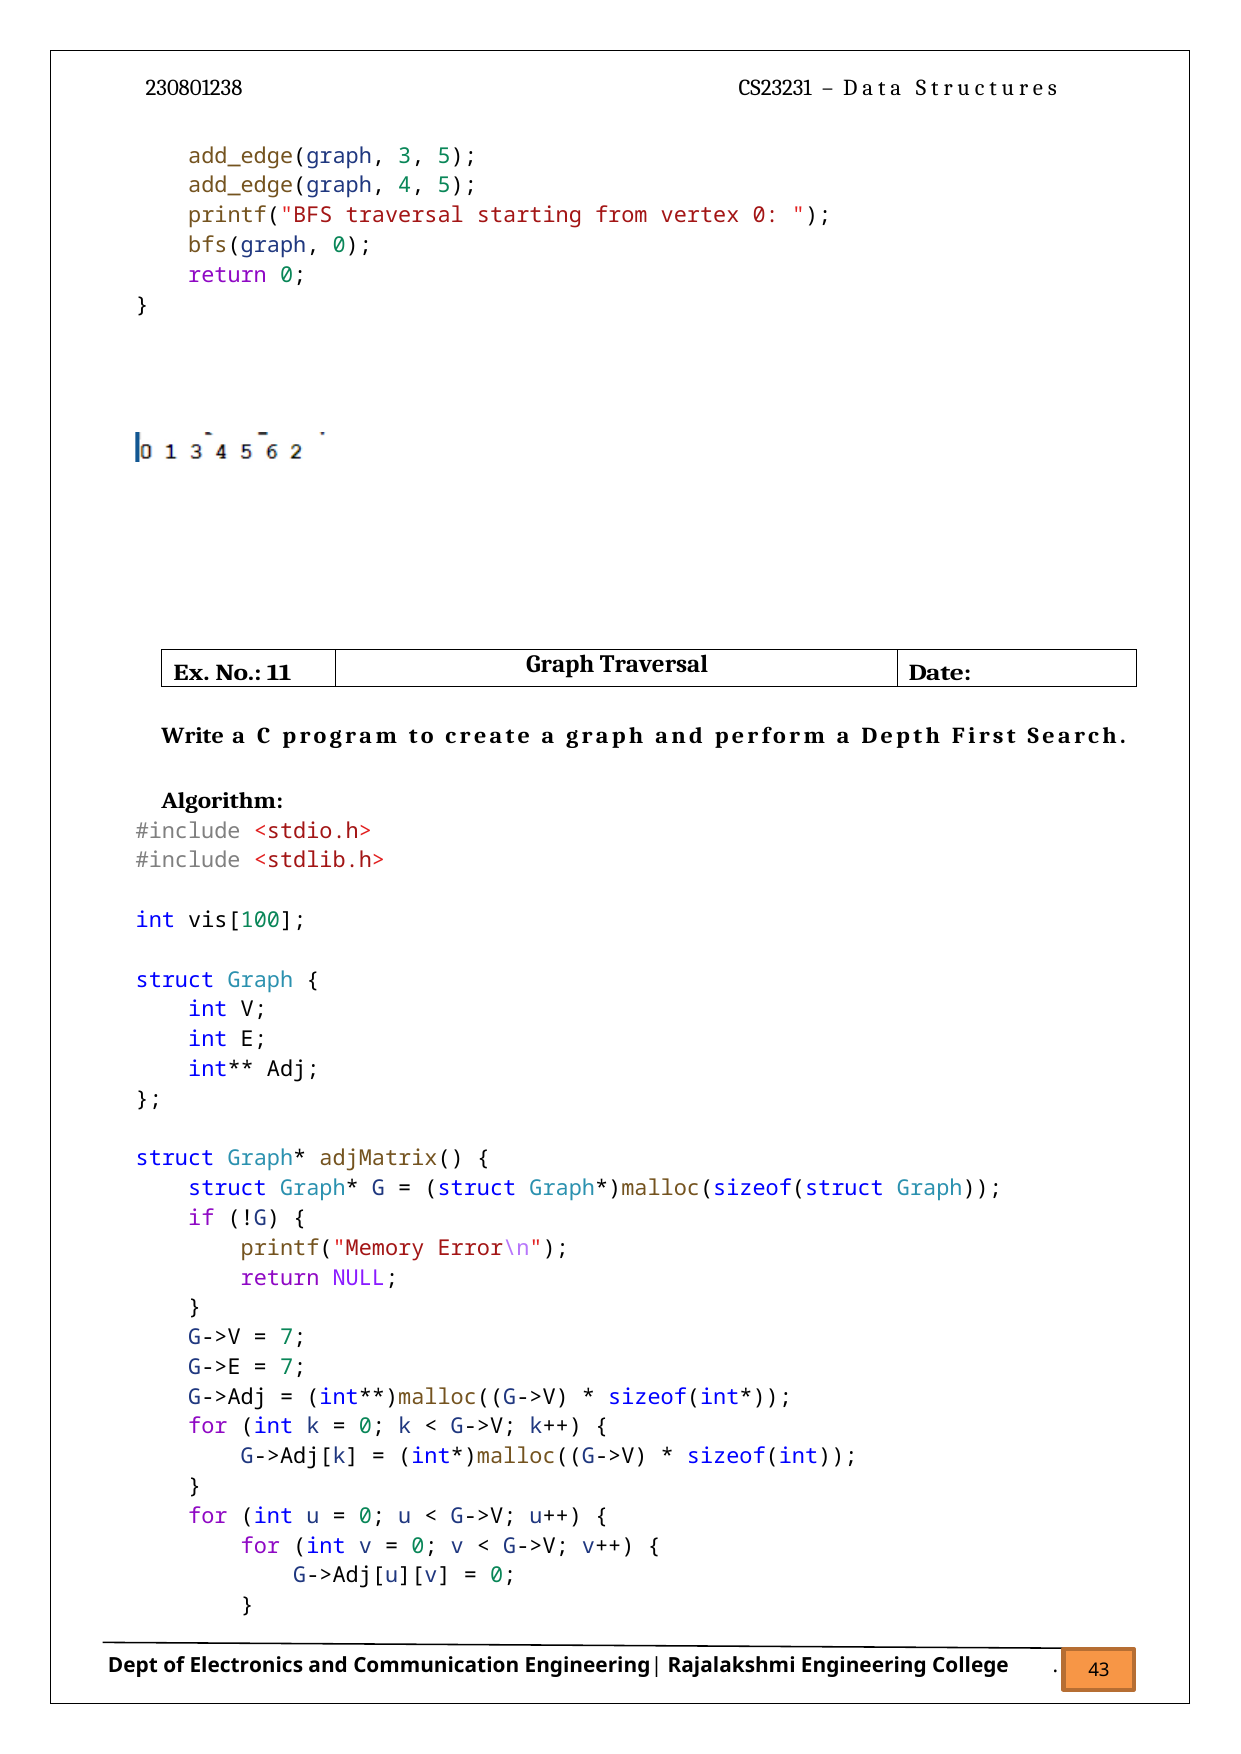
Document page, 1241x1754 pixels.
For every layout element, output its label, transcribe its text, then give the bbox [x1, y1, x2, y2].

text int E; [135, 1023, 1136, 1053]
table_header Ex. No.: 11 [162, 650, 335, 686]
text int** Adj; [135, 1053, 1136, 1083]
text for (int k = 0; k < G->V; k++) { [135, 1411, 1136, 1440]
text } [135, 1589, 1136, 1619]
text } [135, 288, 1136, 318]
text if (!G) { [135, 1202, 1136, 1232]
text G->Adj = (int**)malloc((G->V) * sizeof(int*)); [135, 1381, 1136, 1411]
text Write a C program to create a graph and perform a Depth First Search. [161, 722, 1136, 749]
text G->Adj[u][v] = 0; [135, 1559, 1136, 1589]
text Algorithm: [161, 788, 1136, 815]
text add_edge(graph, 4, 5); [135, 169, 1136, 199]
text }; [135, 1083, 1136, 1113]
text for (int u = 0; u < G->V; u++) { [135, 1500, 1136, 1530]
text } [135, 1470, 1136, 1500]
text G->E = 7; [135, 1351, 1136, 1381]
text int V; [135, 993, 1136, 1023]
text int vis[100]; [135, 904, 1136, 934]
text return 0; [135, 259, 1136, 288]
text struct Graph { [135, 964, 1136, 993]
text printf("Memory Error\n"); [135, 1232, 1136, 1262]
text for (int v = 0; v < G->V; v++) { [135, 1530, 1136, 1559]
text printf("BFS traversal starting from vertex 0: "); [135, 199, 1136, 229]
text G->V = 7; [135, 1321, 1136, 1351]
text struct Graph* adjMatrix() { [135, 1142, 1136, 1172]
table_header Graph Traversal [336, 650, 897, 686]
text } [135, 1291, 1136, 1321]
text add_edge(graph, 3, 5); [135, 139, 1136, 169]
text struct Graph* G = (struct Graph*)malloc(sizeof(struct Graph)); [135, 1172, 1136, 1202]
text #include <stdio.h> [135, 815, 1136, 844]
text return NULL; [135, 1262, 1136, 1291]
picture [135, 432, 348, 462]
text bfs(graph, 0); [135, 229, 1136, 259]
text G->Adj[k] = (int*)malloc((G->V) * sizeof(int)); [135, 1440, 1136, 1470]
table_header Date: [898, 650, 1136, 686]
text #include <stdlib.h> [135, 844, 1136, 874]
